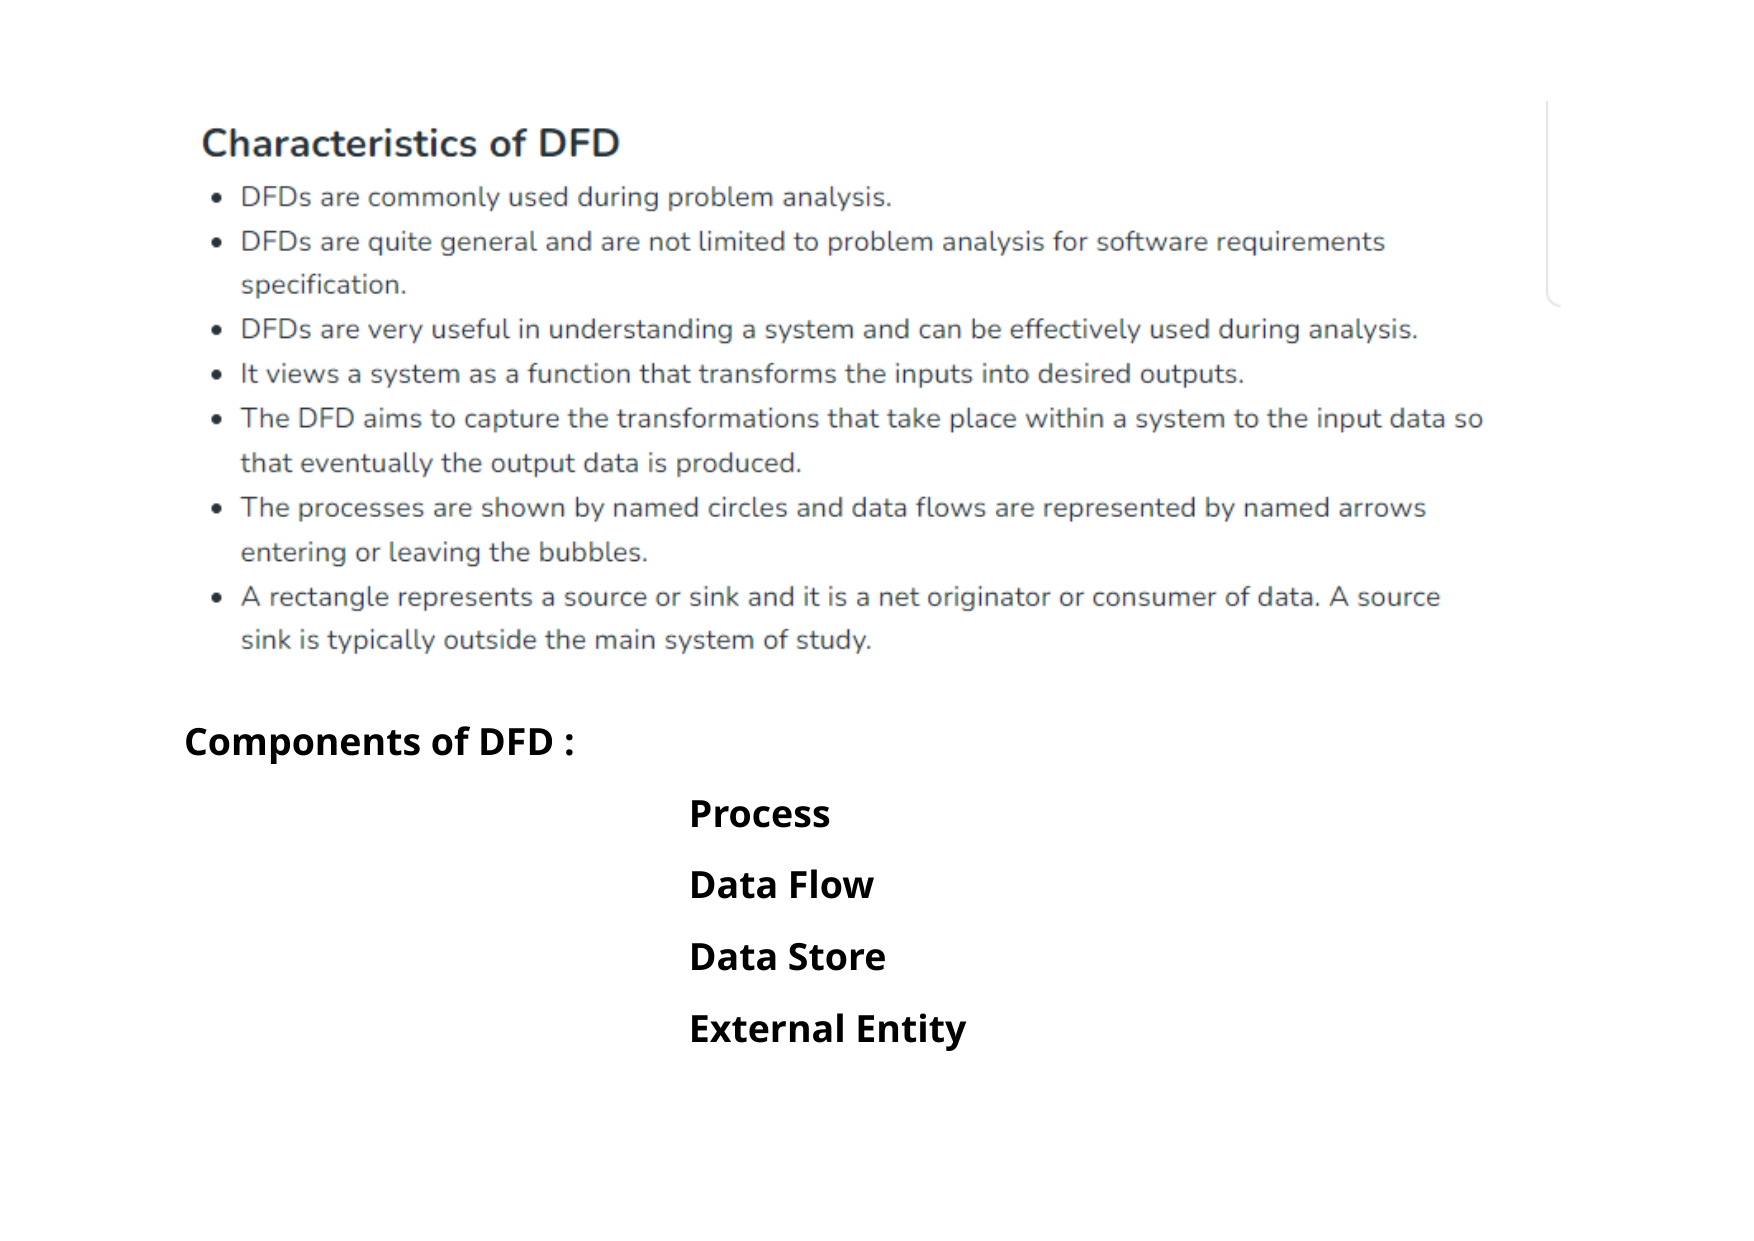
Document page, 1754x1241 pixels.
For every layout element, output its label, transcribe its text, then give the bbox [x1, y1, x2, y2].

picture [193, 101, 1561, 697]
text Data Store [689, 931, 1665, 982]
text Components of DFD : [89, 715, 1665, 766]
text Process [689, 787, 1665, 838]
text Data Flow [689, 859, 1665, 910]
text External Entity [689, 1002, 1665, 1053]
